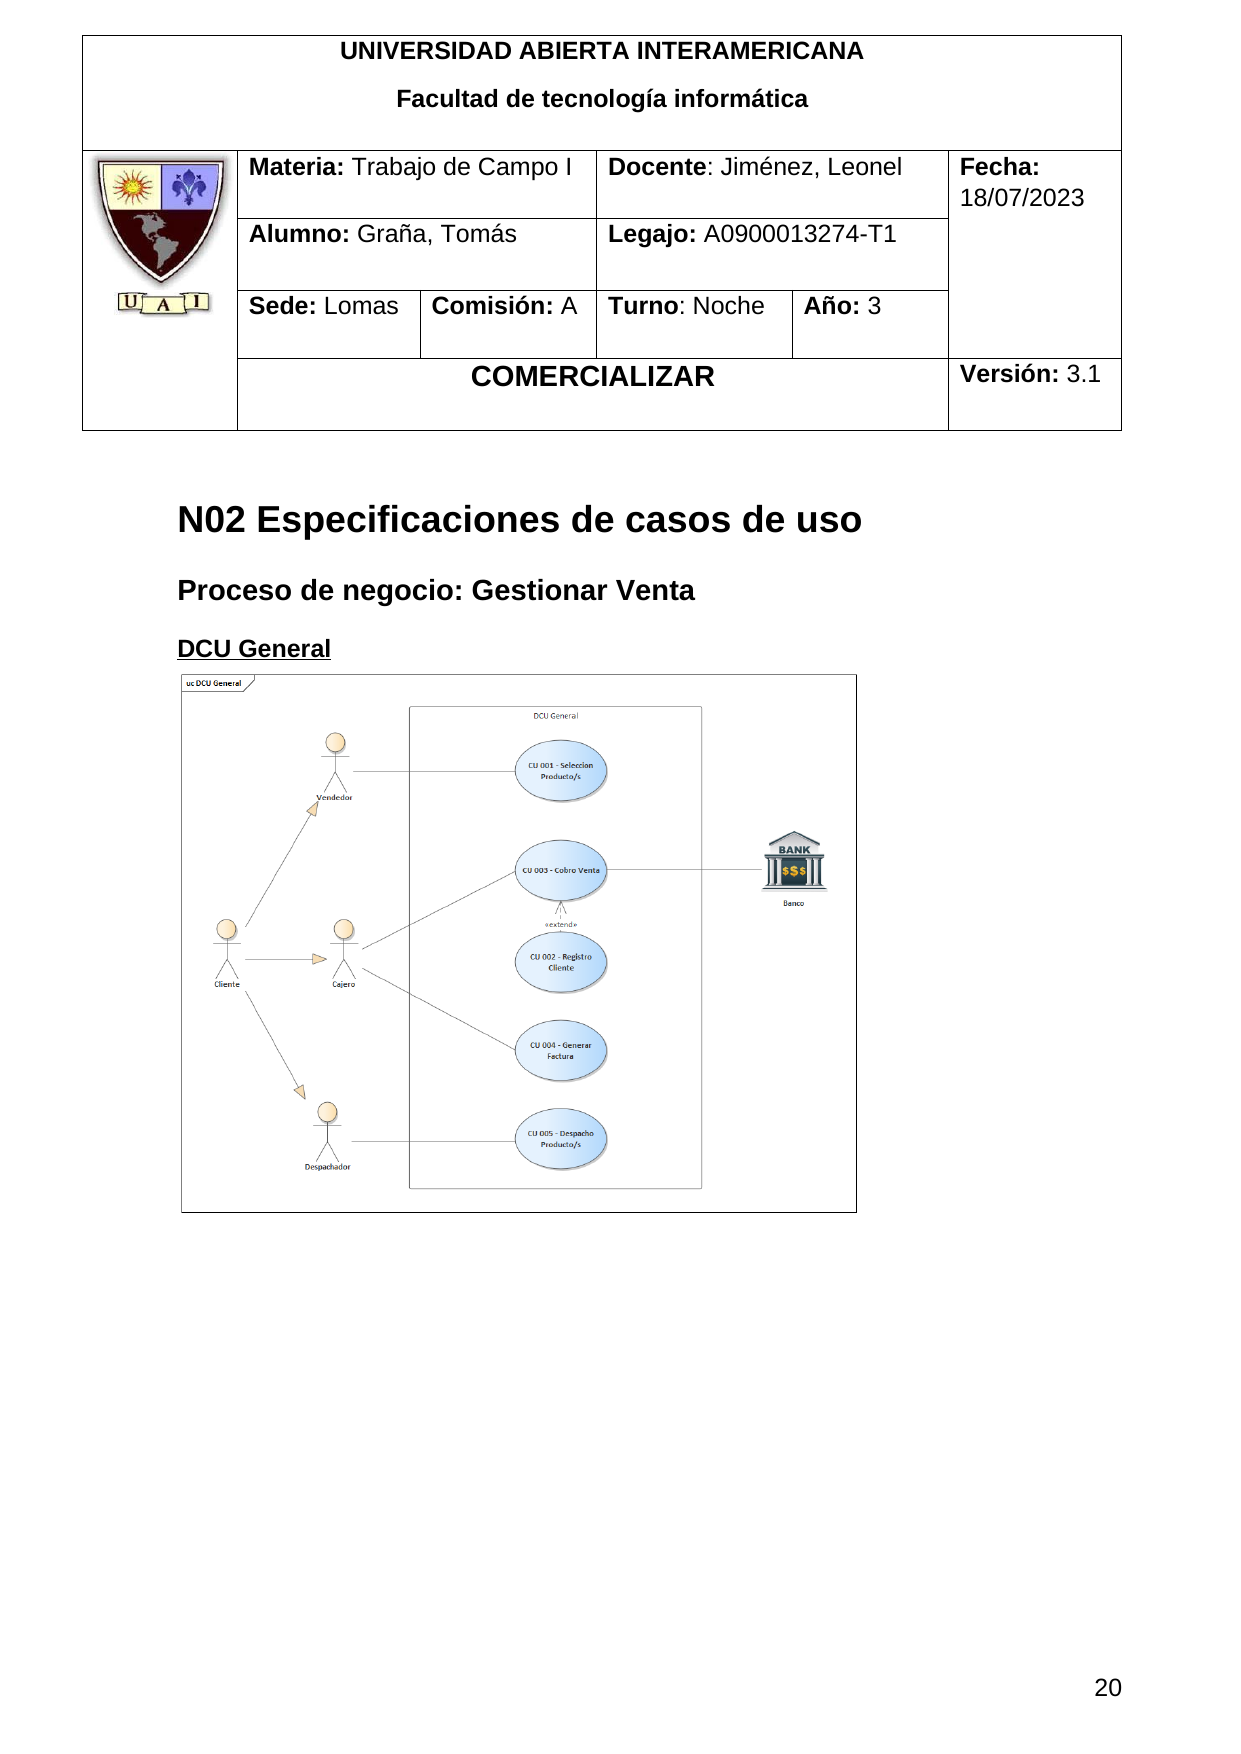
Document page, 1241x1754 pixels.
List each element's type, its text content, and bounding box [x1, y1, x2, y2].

picture [177, 669, 861, 1217]
subtitle DCU General [177, 634, 1122, 663]
subtitle Proceso de negocio: Gestionar Venta [177, 573, 1122, 607]
subtitle N02 Especificaciones de casos de uso [177, 497, 1122, 540]
picture [87, 151, 234, 320]
